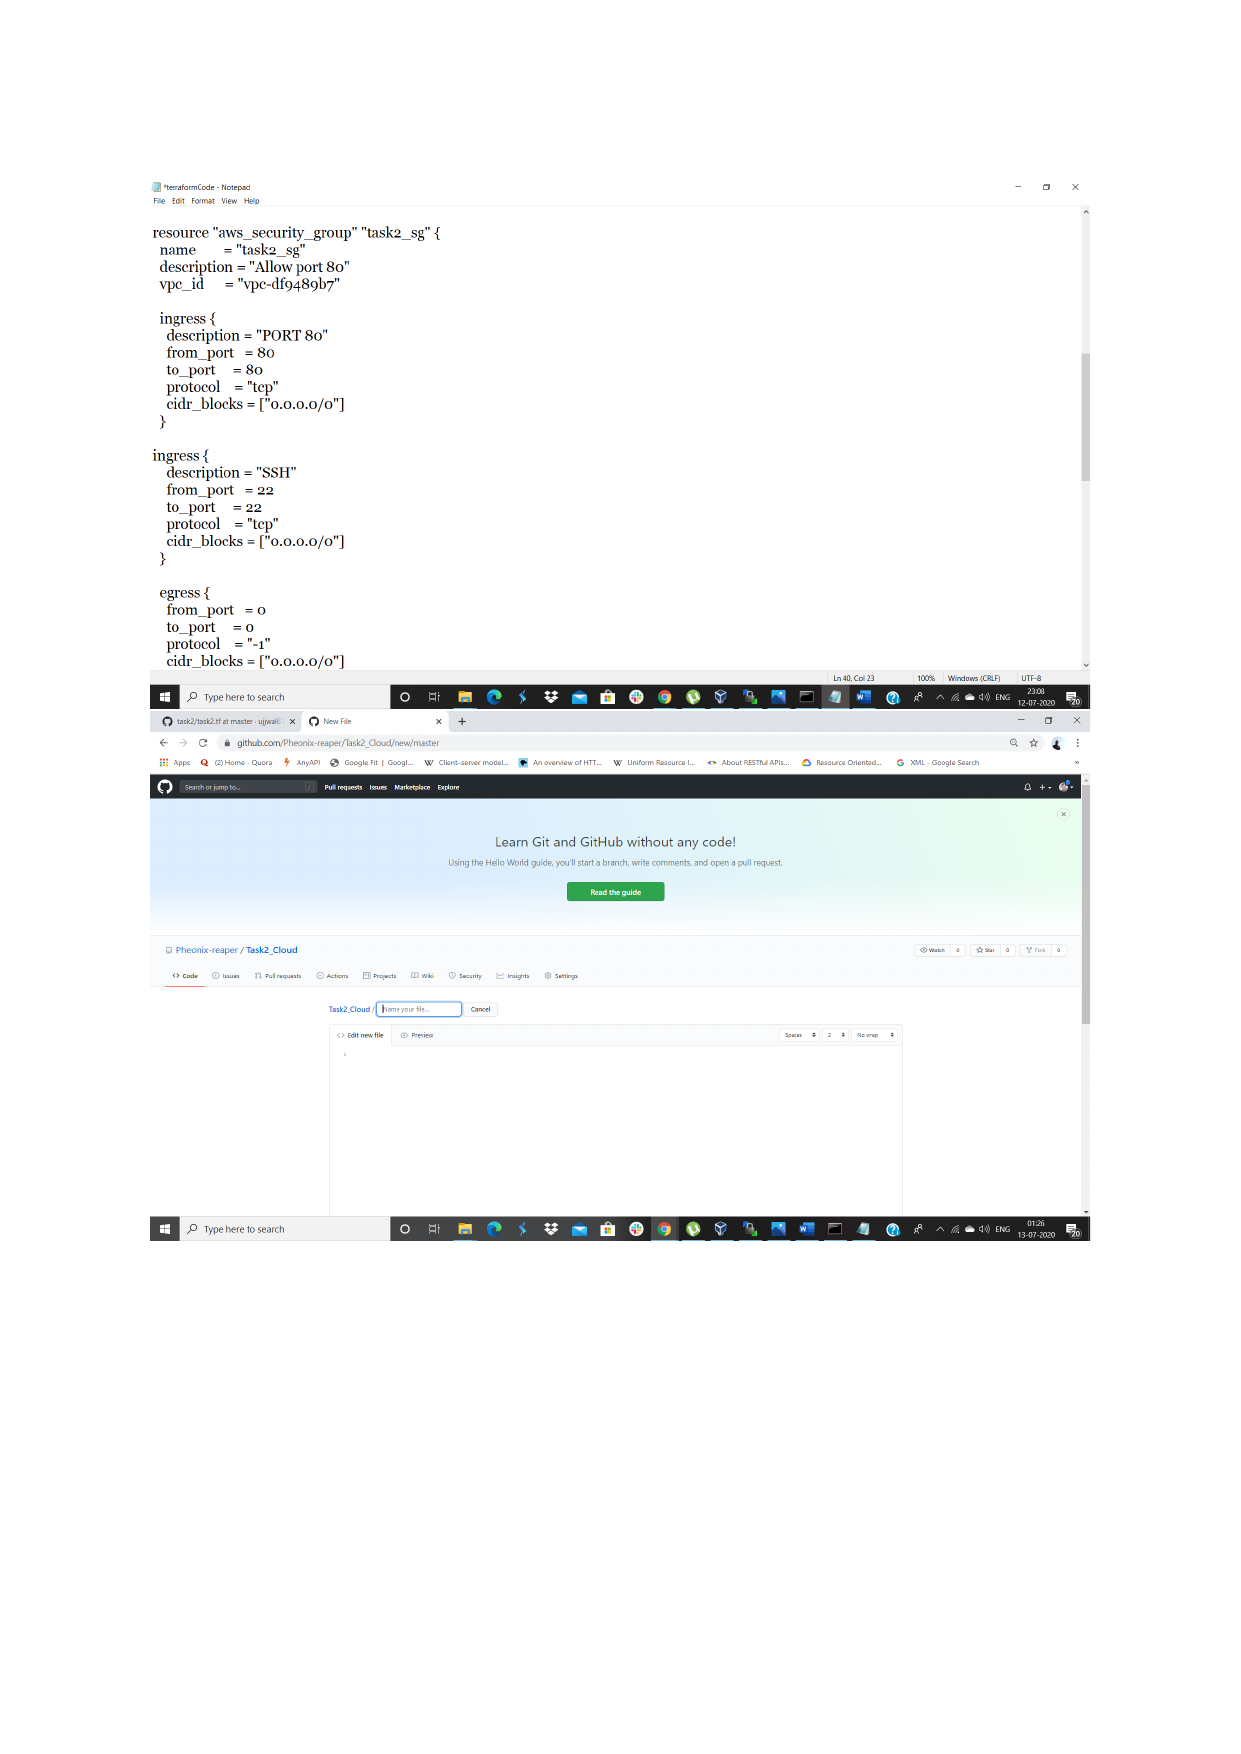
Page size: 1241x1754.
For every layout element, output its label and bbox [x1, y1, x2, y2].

picture [150, 711, 1091, 1241]
picture [150, 180, 1091, 709]
